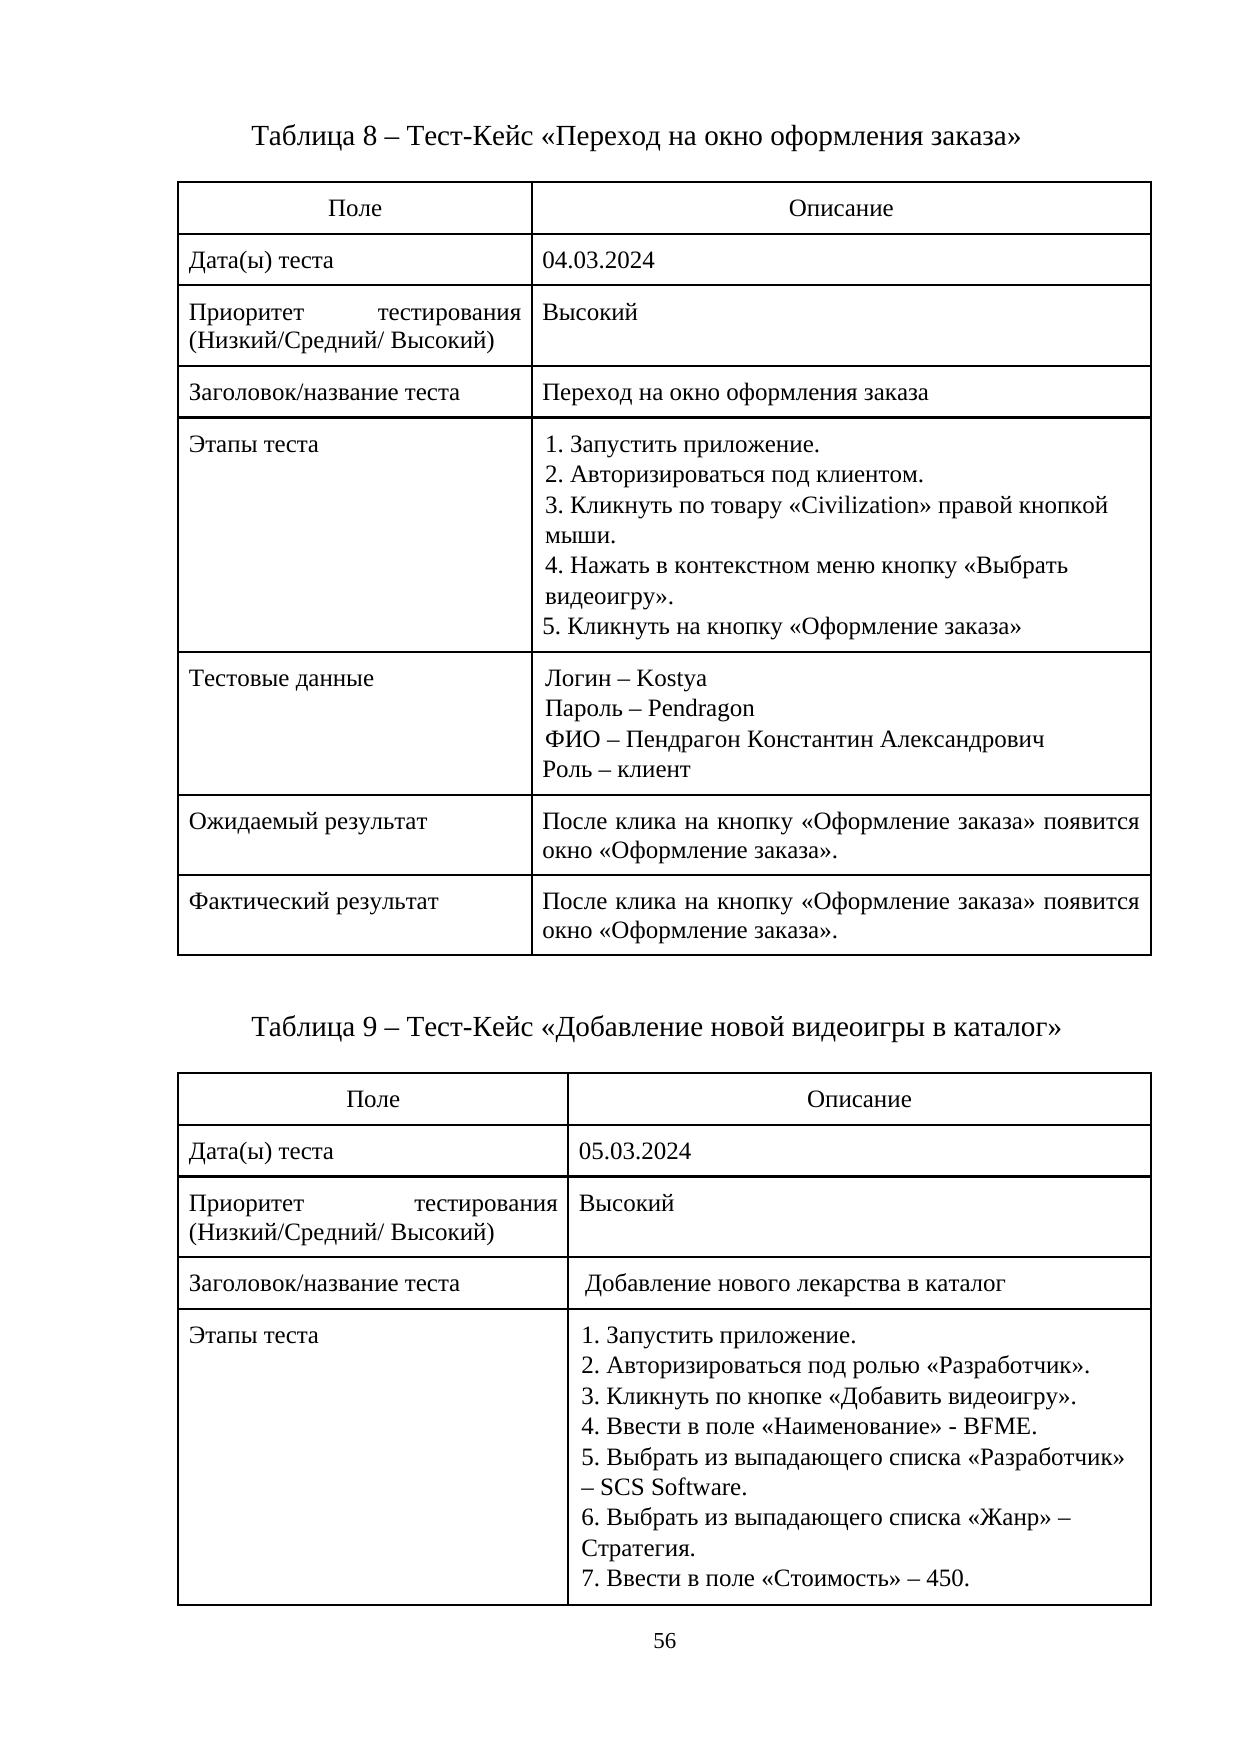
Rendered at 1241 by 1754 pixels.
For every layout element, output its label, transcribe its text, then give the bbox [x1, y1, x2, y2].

table_header Описание [569, 1074, 1150, 1124]
table_header Поле [179, 183, 531, 233]
table_cell Заголовок/название теста [179, 1258, 567, 1307]
table_cell Этапы теста [179, 1310, 567, 1604]
table_cell После клика на кнопку «Оформление заказа» появится окно «Оформление заказа». [533, 876, 1150, 954]
table_cell Заголовок/название теста [179, 367, 531, 416]
table_cell Фактический результат [179, 876, 531, 954]
table_header Описание [533, 183, 1150, 233]
table_cell Ожидаемый результат [179, 796, 531, 874]
table_cell Добавление нового лекарства в каталог [569, 1258, 1150, 1307]
table_cell Тестовые данные [179, 653, 531, 793]
table_cell Дата(ы) теста [179, 1126, 567, 1175]
table_cell Высокий [533, 286, 1150, 365]
table_cell Этапы теста [179, 419, 531, 651]
text Таблица 8 – Тест-Кейс «Переход на окно оформления заказа» [177, 118, 1152, 152]
table_cell Логин – Kostya Пароль – Pendragon ФИО – Пендрагон Константин Александрович Роль – клиент [533, 653, 1150, 793]
table_cell После клика на кнопку «Оформление заказа» появится окно «Оформление заказа». [533, 796, 1150, 874]
table_cell Переход на окно оформления заказа [533, 367, 1150, 416]
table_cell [569, 1310, 1150, 1604]
table_header Поле [179, 1074, 567, 1124]
table_cell Приоритет тестирования (Низкий/Средний/ Высокий) [179, 1178, 567, 1256]
table_cell Приоритет тестирования (Низкий/Средний/ Высокий) [179, 286, 531, 365]
text Таблица 9 – Тест-Кейс «Добавление новой видеоигры в каталог» [177, 1009, 1152, 1043]
table_cell 04.03.2024 [533, 235, 1150, 284]
table_cell 1. Запустить приложение. 2. Авторизироваться под клиентом. 3. Кликнуть по товару «Civilization» правой кнопкой мыши. 4. Нажать в контекстном меню кнопку «Выбрать видеоигру». 5. Кликнуть на кнопку «Оформление заказа» [533, 419, 1150, 651]
table_cell Высокий [569, 1178, 1150, 1256]
table_cell 05.03.2024 [569, 1126, 1150, 1175]
table_cell Дата(ы) теста [179, 235, 531, 284]
